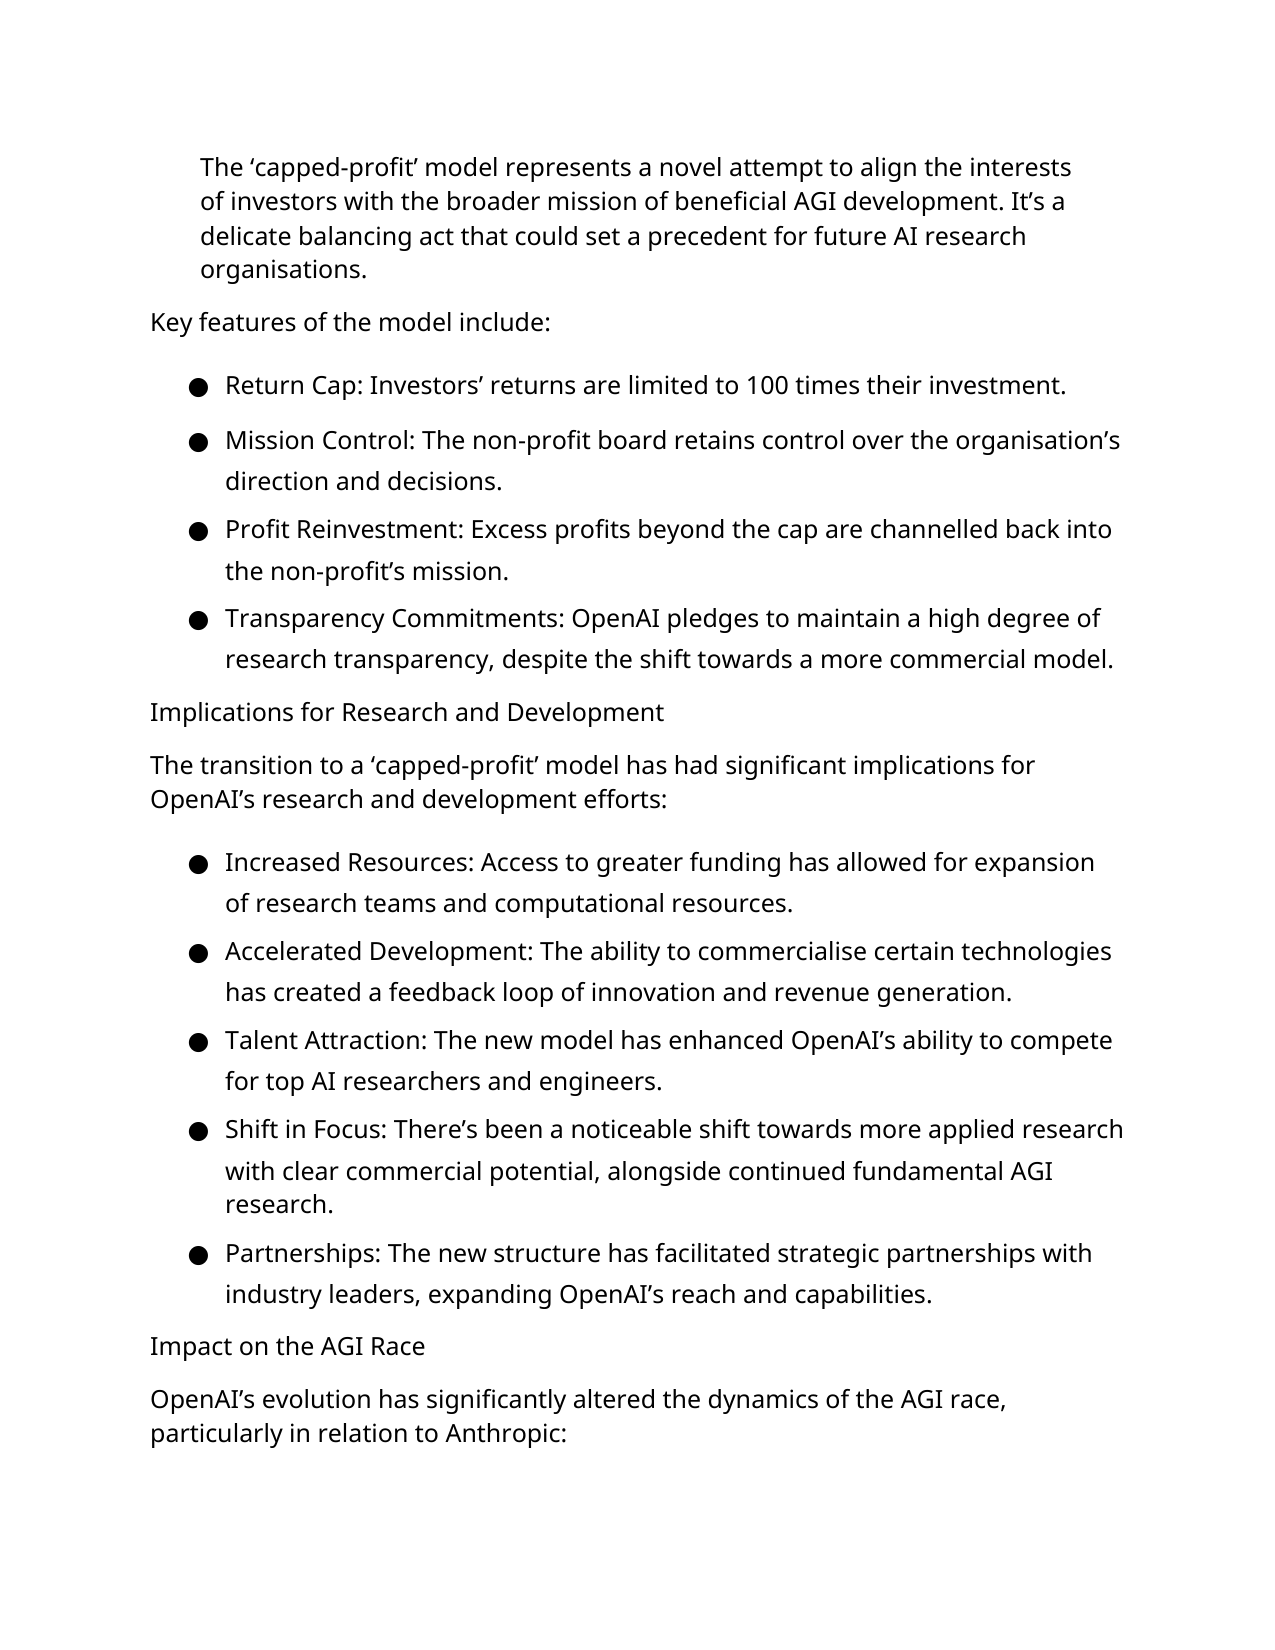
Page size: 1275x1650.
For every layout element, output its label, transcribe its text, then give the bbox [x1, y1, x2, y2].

list Transparency Commitments: OpenAI pledges to maintain a high degree of research transparency, despite the shift towards a more commercial model. [187, 591, 1125, 676]
list Profit Reinvestment: Excess profits beyond the cap are channelled back into the non-profit’s mission. [187, 502, 1125, 587]
list Increased Resources: Access to greater funding has allowed for expansion of research teams and computational resources. [187, 835, 1125, 920]
list Mission Control: The non-profit board retains control over the organisation’s direction and decisions. [187, 413, 1125, 498]
text OpenAI’s evolution has significantly altered the dynamics of the AGI race, particularly in relation to Anthropic: [150, 1382, 1125, 1450]
list Talent Attraction: The new model has enhanced OpenAI’s ability to compete for top AI researchers and engineers. [187, 1013, 1125, 1098]
text The transition to a ‘capped-profit’ model has had significant implications for OpenAI’s research and development efforts: [150, 748, 1125, 816]
list Shift in Focus: There’s been a noticeable shift towards more applied research with clear commercial potential, alongside continued fundamental AGI research. [187, 1102, 1125, 1221]
text The ‘capped-profit’ model represents a novel attempt to align the interests of investors with the broader mission of beneficial AGI development. It’s a delicate balancing act that could set a precedent for future AI research organisations. [200, 150, 1075, 286]
list Return Cap: Investors’ returns are limited to 100 times their investment. [187, 358, 1125, 409]
text Impact on the AGI Race [150, 1329, 1125, 1363]
text Implications for Research and Development [150, 695, 1125, 729]
list Partnerships: The new structure has facilitated strategic partnerships with industry leaders, expanding OpenAI’s reach and capabilities. [187, 1225, 1125, 1310]
text Key features of the model include: [150, 305, 1125, 339]
list Accelerated Development: The ability to commercialise certain technologies has created a feedback loop of innovation and revenue generation. [187, 924, 1125, 1009]
